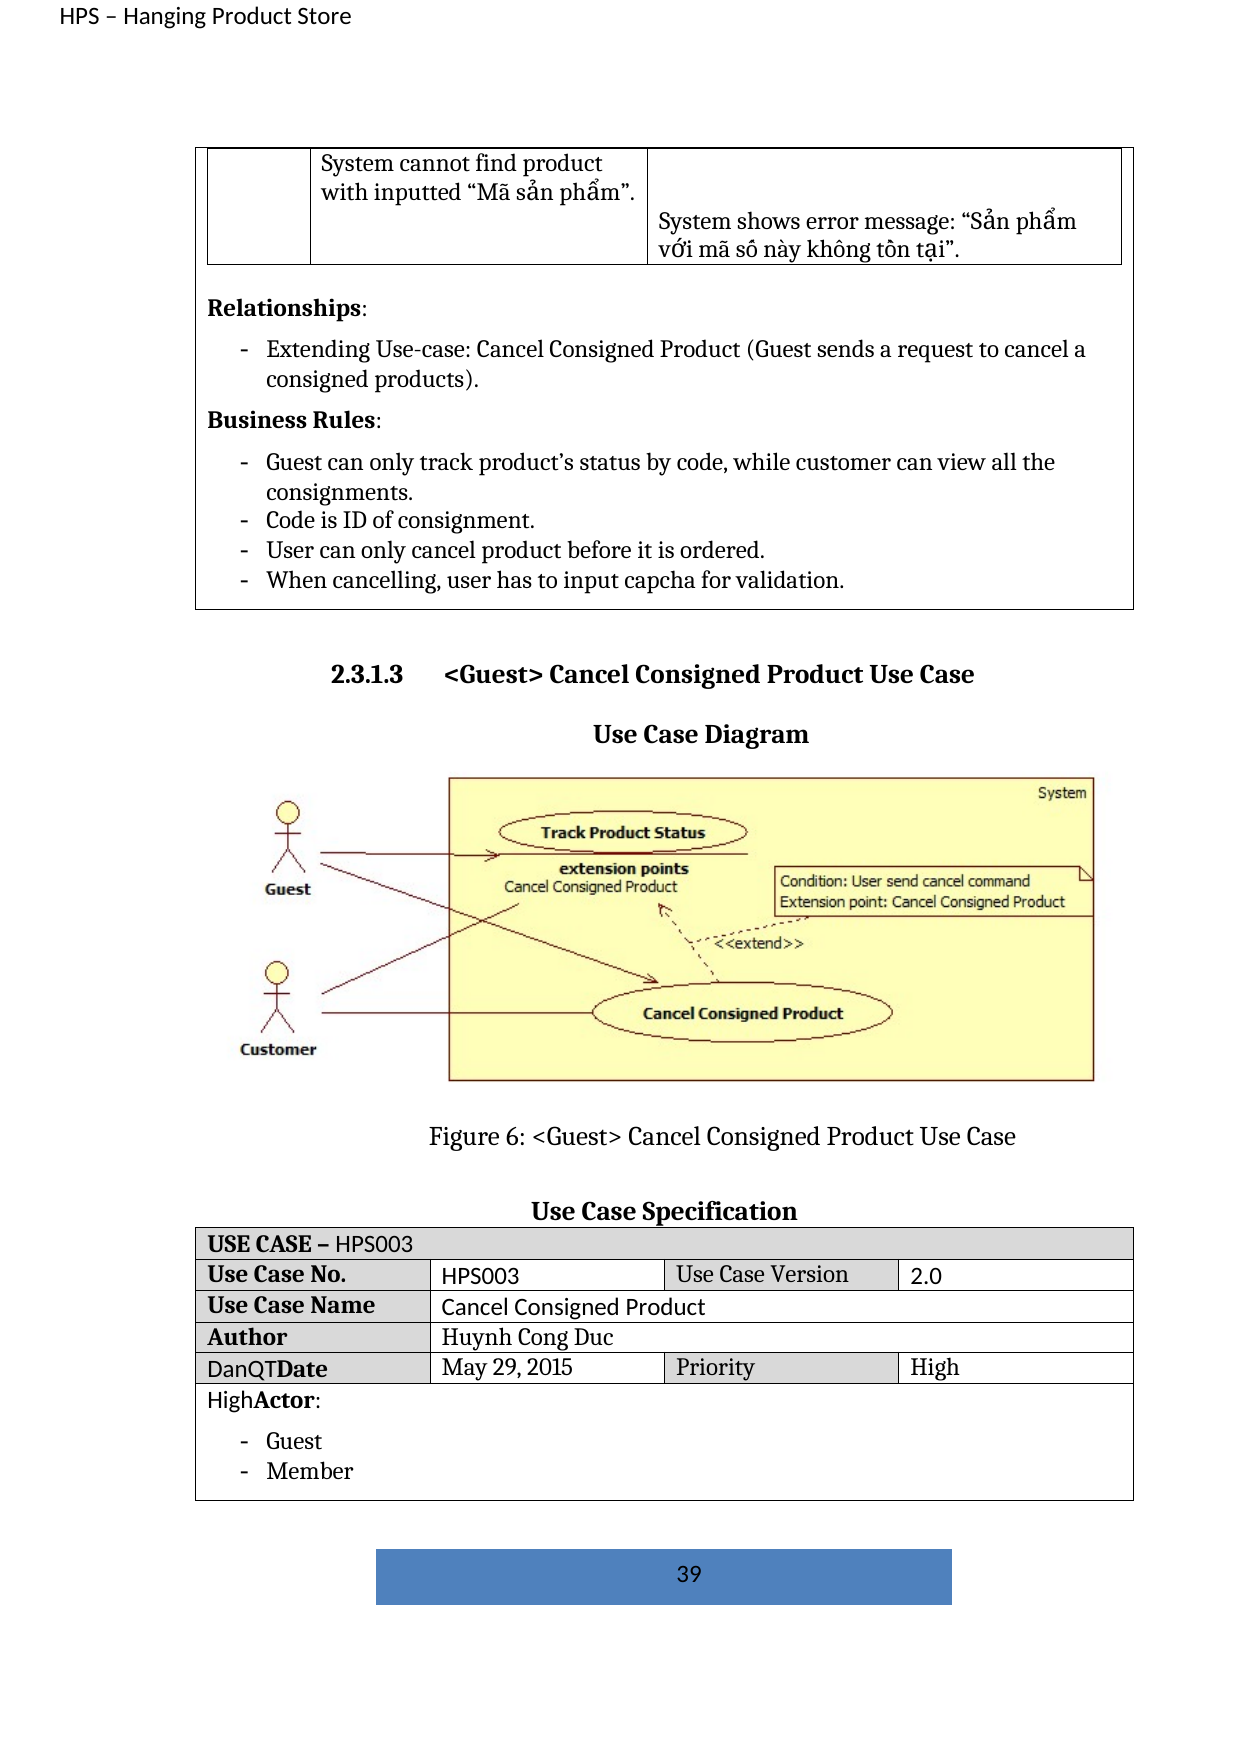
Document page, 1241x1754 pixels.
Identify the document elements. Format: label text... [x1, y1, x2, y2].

table_cell Use Case Version [665, 1260, 898, 1290]
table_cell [196, 148, 1133, 609]
picture [207, 750, 1122, 1109]
text Use Case Specification [207, 1196, 1122, 1227]
table_cell Priority [665, 1353, 898, 1383]
table_header USE CASE – [196, 1228, 1133, 1259]
table_cell Date [196, 1353, 430, 1383]
table_cell Author [196, 1323, 430, 1352]
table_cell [196, 1384, 1133, 1500]
subtitle <Guest> Cancel Consigned Product Use Case [331, 659, 1122, 691]
table_cell Use Case Name [196, 1291, 430, 1322]
table_cell Use Case No. [196, 1260, 430, 1290]
text Use Case Diagram [281, 719, 1122, 750]
